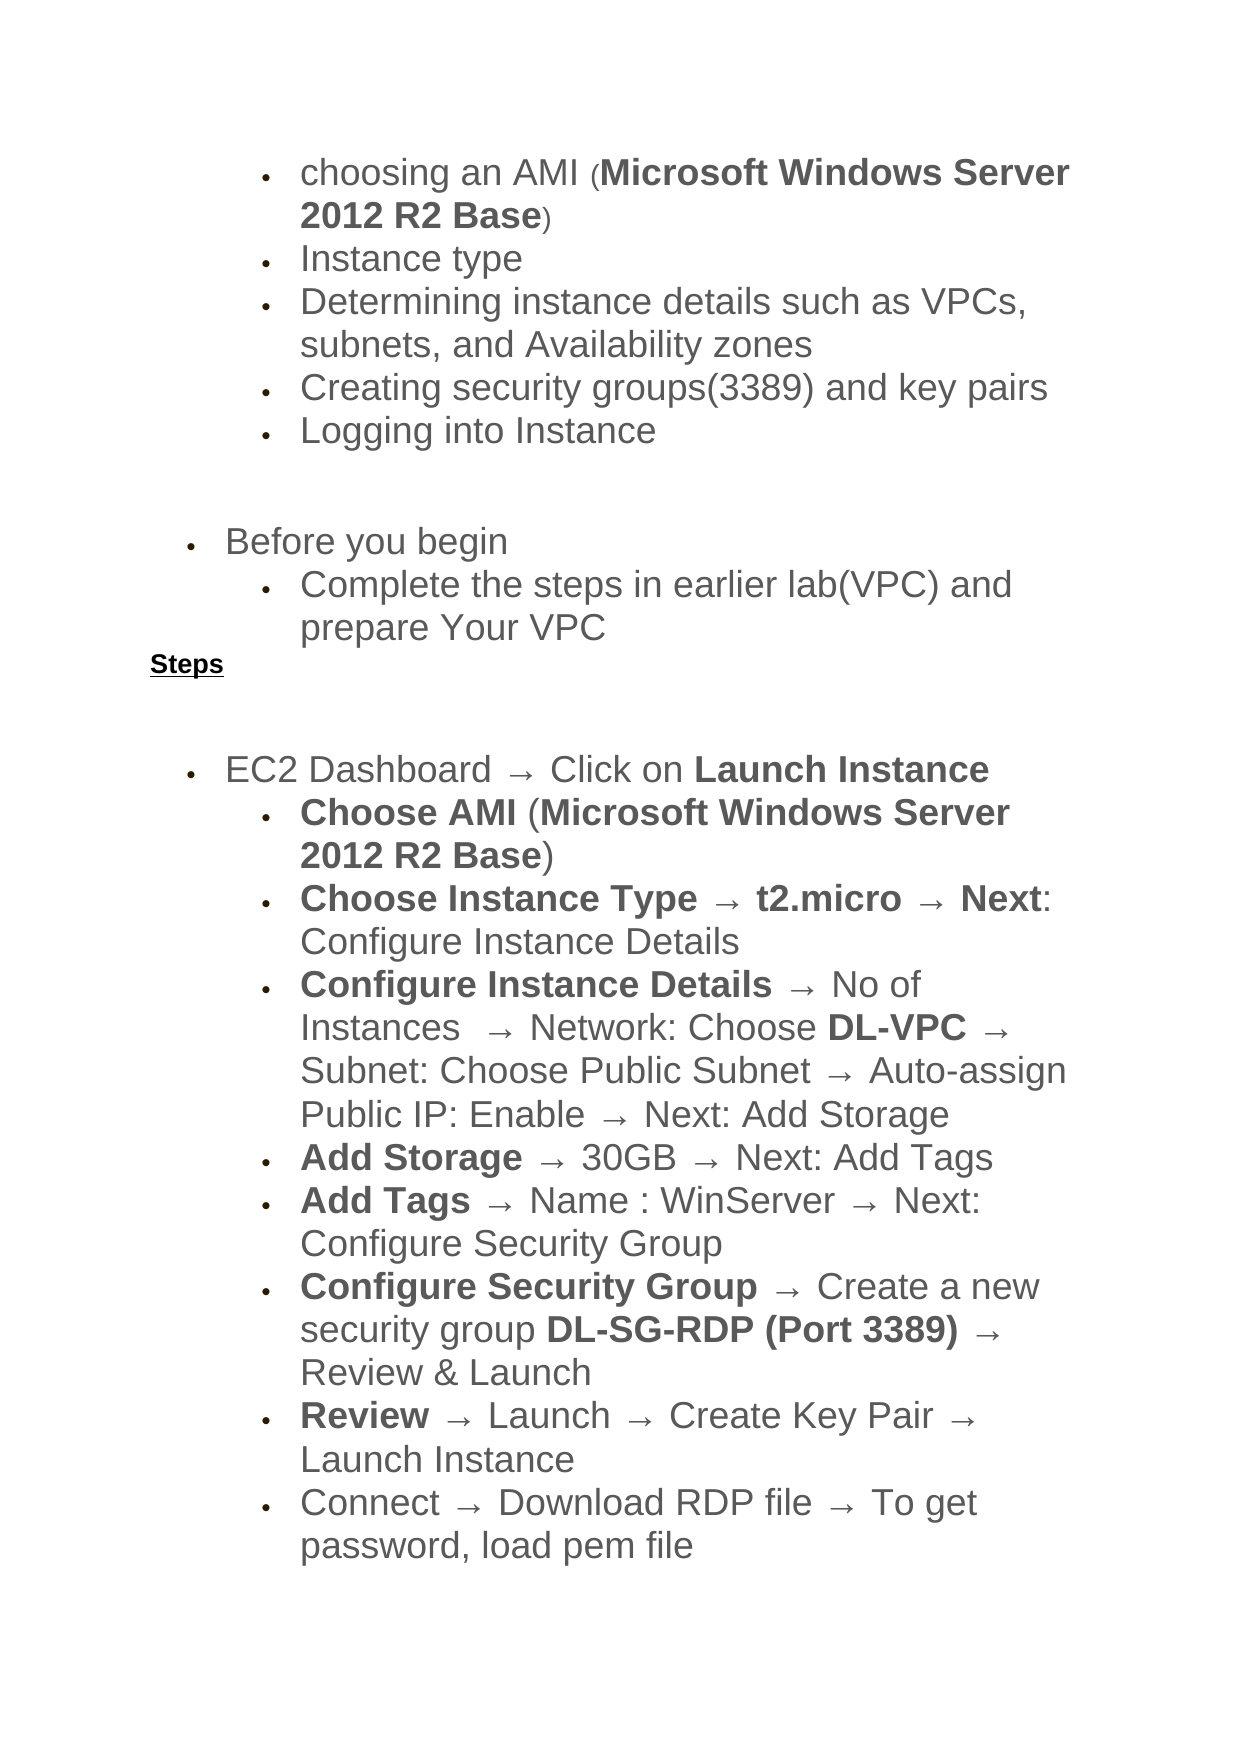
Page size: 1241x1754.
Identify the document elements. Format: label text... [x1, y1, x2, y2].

list Choose Instance Type → t2.micro → Next: Configure Instance Details [262, 876, 1090, 962]
list Connect → Download RDP file → To get password, load pem file [262, 1480, 1090, 1566]
list Add Storage → 30GB → Next: Add Tags [262, 1135, 1090, 1178]
list Creating security groups(3389) and key pairs [262, 366, 1090, 409]
list Instance type [262, 236, 1090, 279]
list Choose AMI (Microsoft Windows Server 2012 R2 Base) [262, 790, 1090, 876]
list EC2 Dashboard → Click on Launch Instance [187, 747, 1090, 790]
list Determining instance details such as VPCs, subnets, and Availability zones [262, 279, 1090, 366]
list Configure Security Group → Create a new security group DL-SG-RDP (Port 3389) → Review & Launch [262, 1264, 1090, 1394]
text Steps [150, 648, 1090, 680]
list Logging into Instance [262, 409, 1090, 452]
list choosing an AMI (Microsoft Windows Server 2012 R2 Base) [262, 150, 1090, 236]
list Review → Launch → Create Key Pair → Launch Instance [262, 1394, 1090, 1480]
list Add Tags → Name : WinServer → Next: Configure Security Group [262, 1178, 1090, 1264]
list Before you begin [187, 519, 1090, 562]
list Configure Instance Details → No of Instances → Network: Choose DL-VPC → Subnet: Choose Public Subnet → Auto-assign Public IP: Enable → Next: Add Storage [262, 962, 1090, 1135]
list Complete the steps in earlier lab(VPC) and prepare Your VPC [262, 562, 1090, 648]
